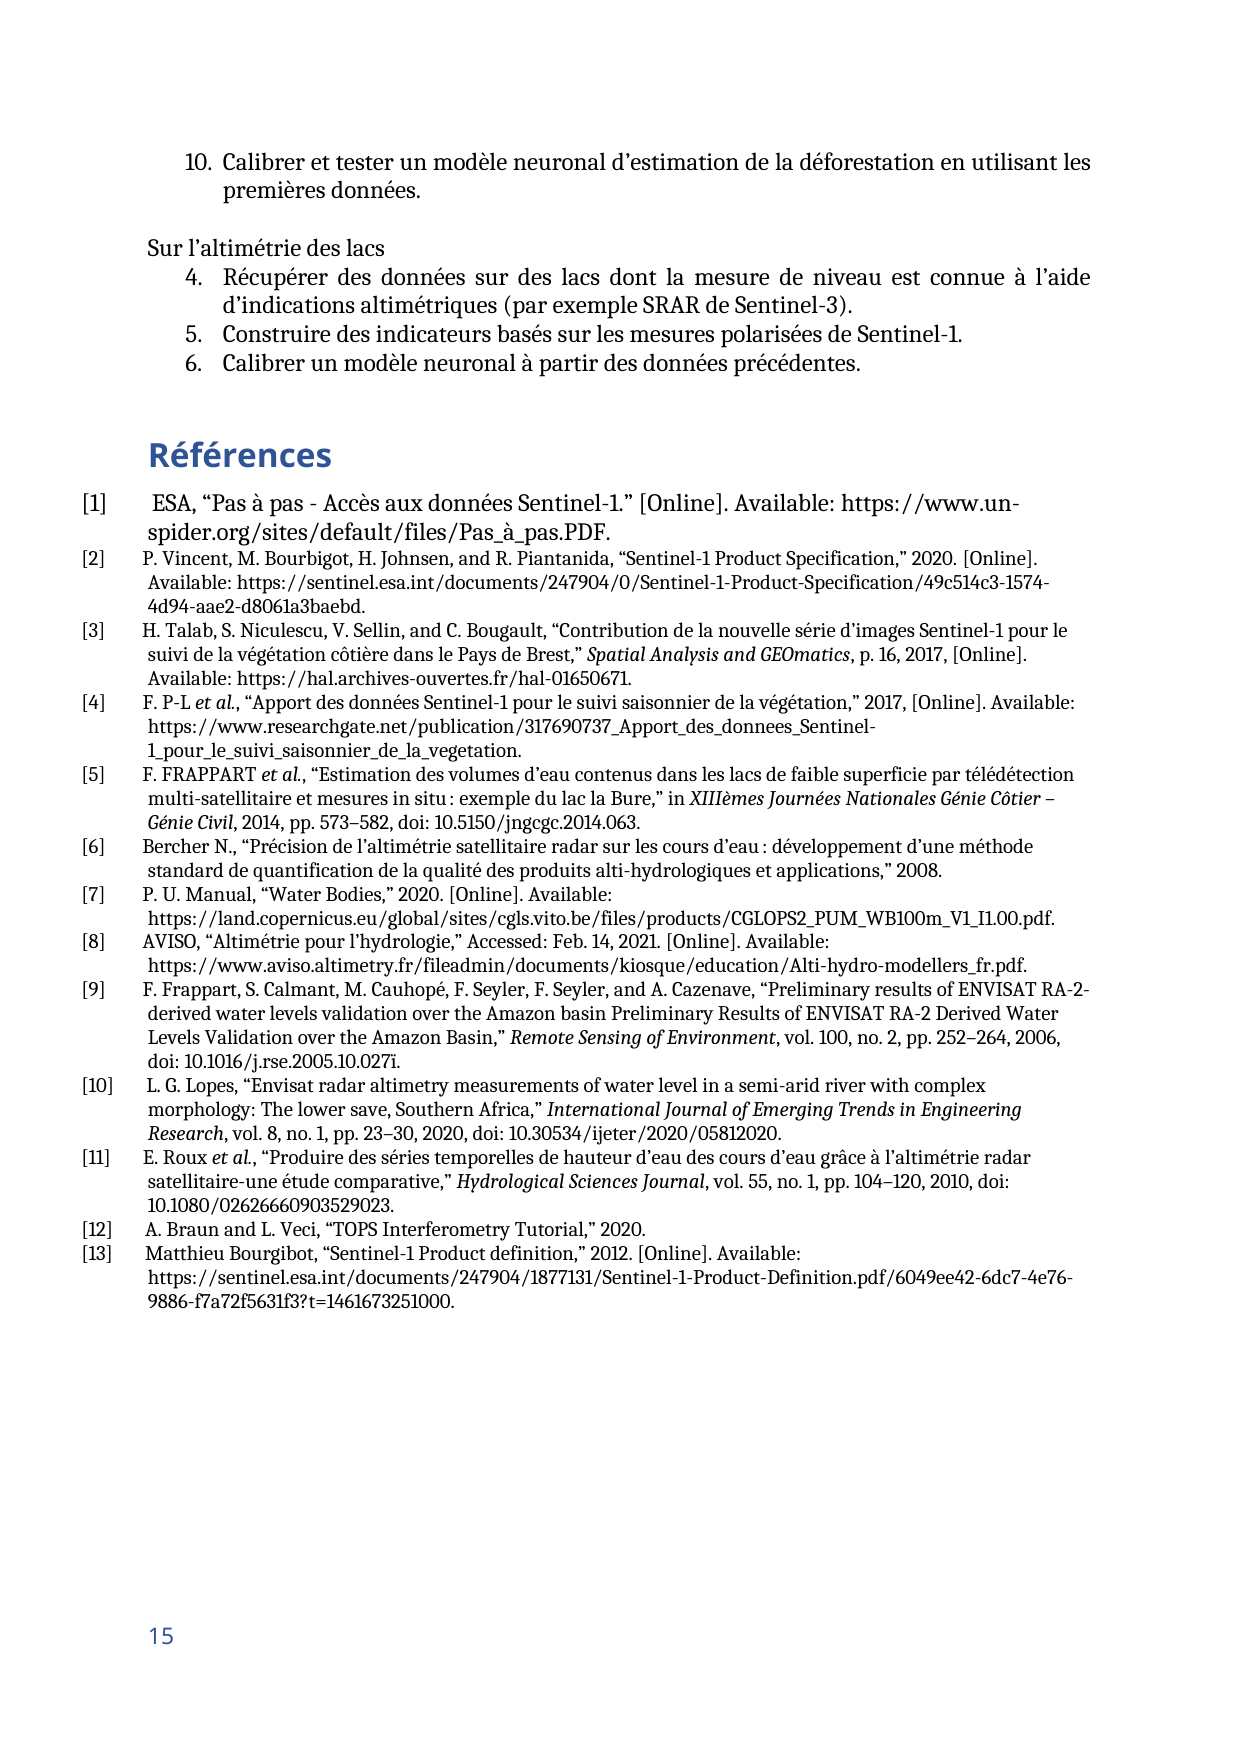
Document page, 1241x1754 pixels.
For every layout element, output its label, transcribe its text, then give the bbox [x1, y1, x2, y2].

text Sur l’altimétrie des lacs [148, 234, 1093, 263]
text Références [148, 431, 1093, 477]
list Calibrer un modèle neuronal à partir des données précédentes. [185, 349, 1093, 378]
list Construire des indicateurs basés sur les mesures polarisées de Sentinel-1. [185, 320, 1093, 349]
list Calibrer et tester un modèle neuronal d’estimation de la déforestation en utilisant les premières données. [185, 148, 1093, 205]
list Récupérer des données sur des lacs dont la mesure de niveau est connue à l’aide d’indications altimétriques (par exemple SRAR de Sentinel-3). [185, 263, 1093, 320]
